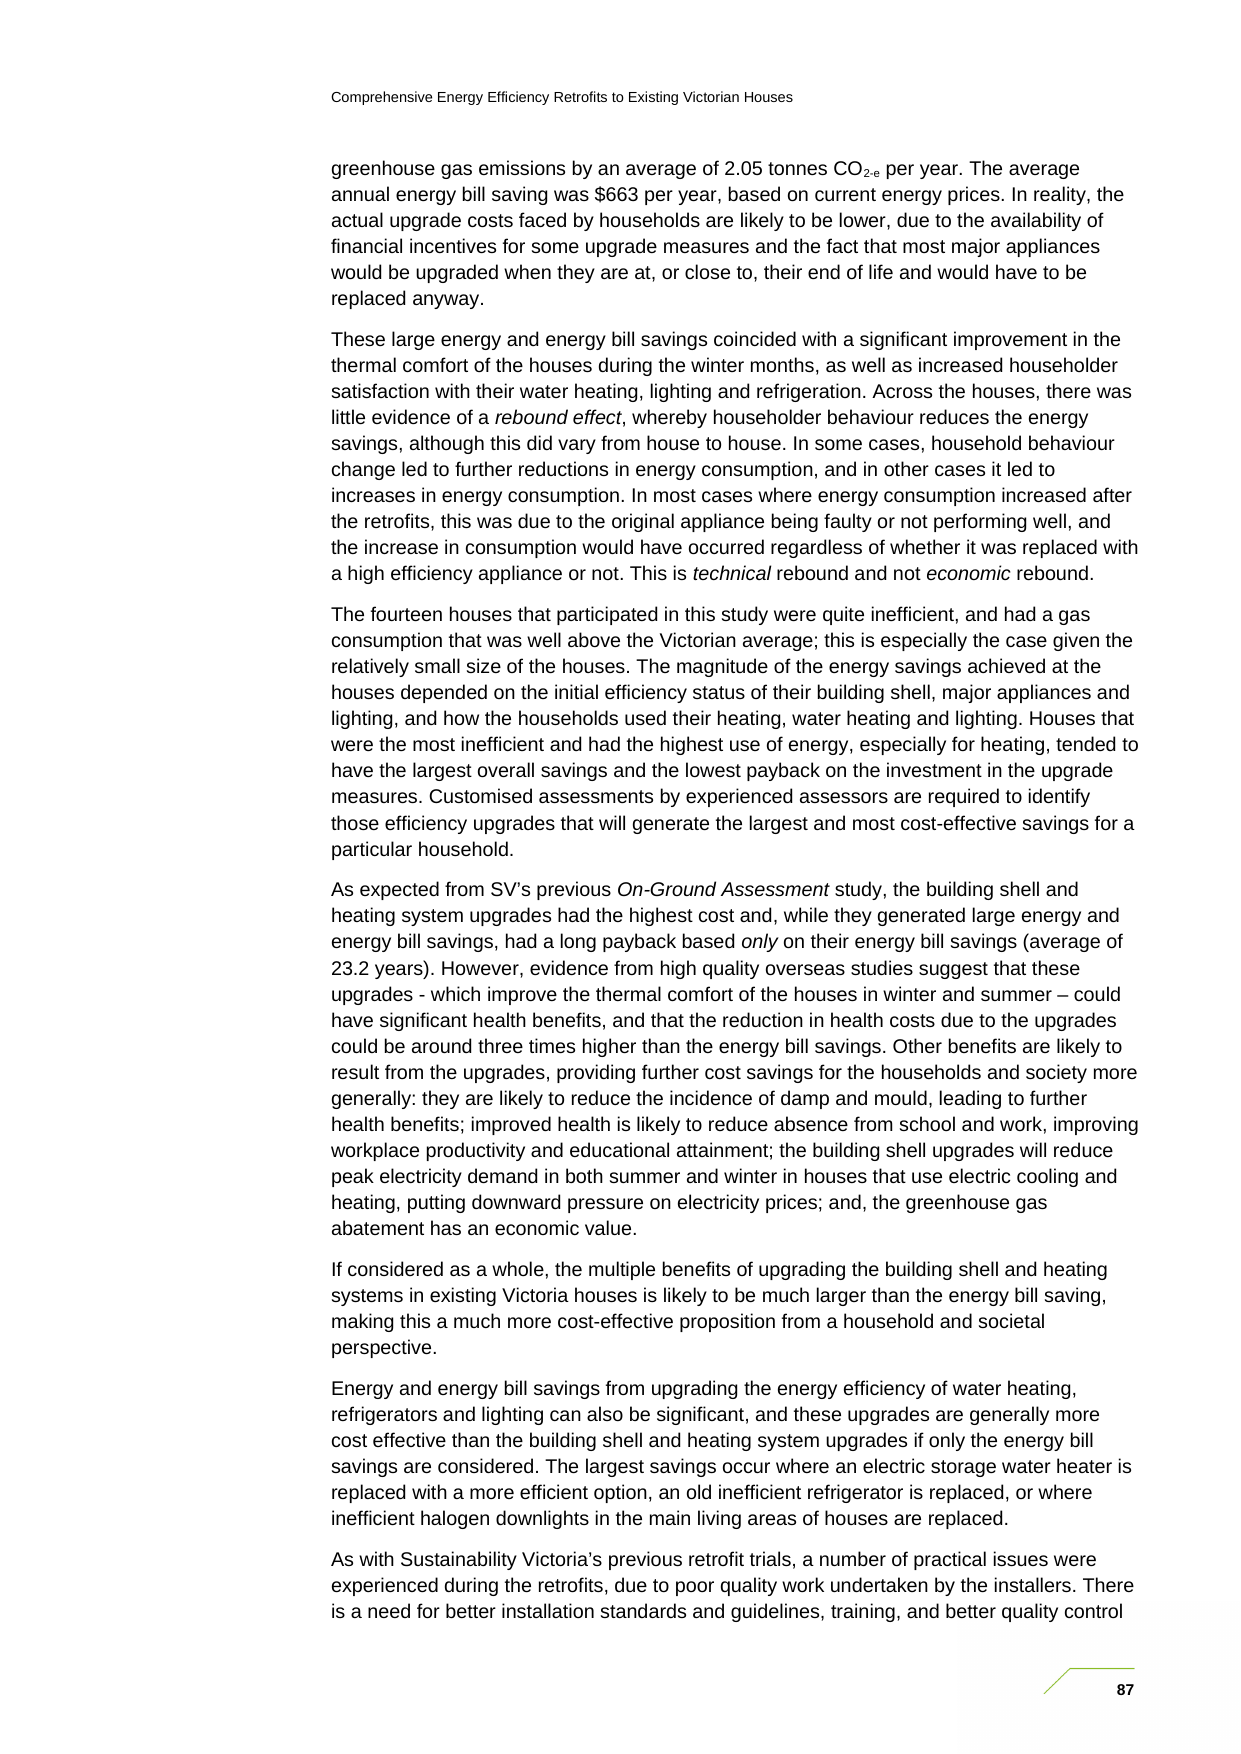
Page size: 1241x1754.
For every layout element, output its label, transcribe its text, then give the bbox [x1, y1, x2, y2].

text Energy and energy bill savings from upgrading the energy efficiency of water heating, refrigerators and lighting can also be significant, and these upgrades are generally more cost effective than the building shell and heating system upgrades if only the energy bill savings are considered. The largest savings occur where an electric storage water heater is replaced with a more efficient option, an old inefficient refrigerator is replaced, or where inefficient halogen downlights in the main living areas of houses are replaced. [331, 1373, 1140, 1529]
text These large energy and energy bill savings coincided with a significant improvement in the thermal comfort of the houses during the winter months, as well as increased householder satisfaction with their water heating, lighting and refrigeration. Across the houses, there was little evidence of a rebound effect, whereby householder behaviour reduces the energy savings, although this did vary from house to house. In some cases, household behaviour change led to further reductions in energy consumption, and in other cases it led to increases in energy consumption. In most cases where energy consumption increased after the retrofits, this was due to the original appliance being faulty or not performing well, and the increase in consumption would have occurred regardless of whether it was replaced with a high efficiency appliance or not. This is technical rebound and not economic rebound. [331, 324, 1140, 585]
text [331, 153, 1140, 310]
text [331, 1544, 1140, 1622]
picture [957, 1601, 1241, 1754]
text If considered as a whole, the multiple benefits of upgrading the building shell and heating systems in existing Victoria houses is likely to be much larger than the energy bill saving, making this a much more cost-effective proposition from a household and societal perspective. [331, 1254, 1140, 1358]
text The fourteen houses that participated in this study were quite inefficient, and had a gas consumption that was well above the Victorian average; this is especially the case given the relatively small size of the houses. The magnitude of the energy savings achieved at the houses depended on the initial efficiency status of their building shell, major appliances and lighting, and how the households used their heating, water heating and lighting. Houses that were the most inefficient and had the highest use of energy, especially for heating, tended to have the largest overall savings and the lowest payback on the investment in the upgrade measures. Customised assessments by experienced assessors are required to identify those efficiency upgrades that will generate the largest and most cost-effective savings for a particular household. [331, 600, 1140, 860]
text As expected from SV’s previous On-Ground Assessment study, the building shell and heating system upgrades had the highest cost and, while they generated large energy and energy bill savings, had a long payback based only on their energy bill savings (average of 23.2 years). However, evidence from high quality overseas studies suggest that these upgrades - which improve the thermal comfort of the houses in winter and summer – could have significant health benefits, and that the reduction in health costs due to the upgrades could be around three times higher than the energy bill savings. Other benefits are likely to result from the upgrades, providing further cost savings for the households and society more generally: they are likely to reduce the incidence of damp and mould, leading to further health benefits; improved health is likely to reduce absence from school and work, improving workplace productivity and educational attainment; the building shell upgrades will reduce peak electricity demand in both summer and winter in houses that use electric cooling and heating, putting downward pressure on electricity prices; and, the greenhouse gas abatement has an economic value. [331, 875, 1140, 1239]
